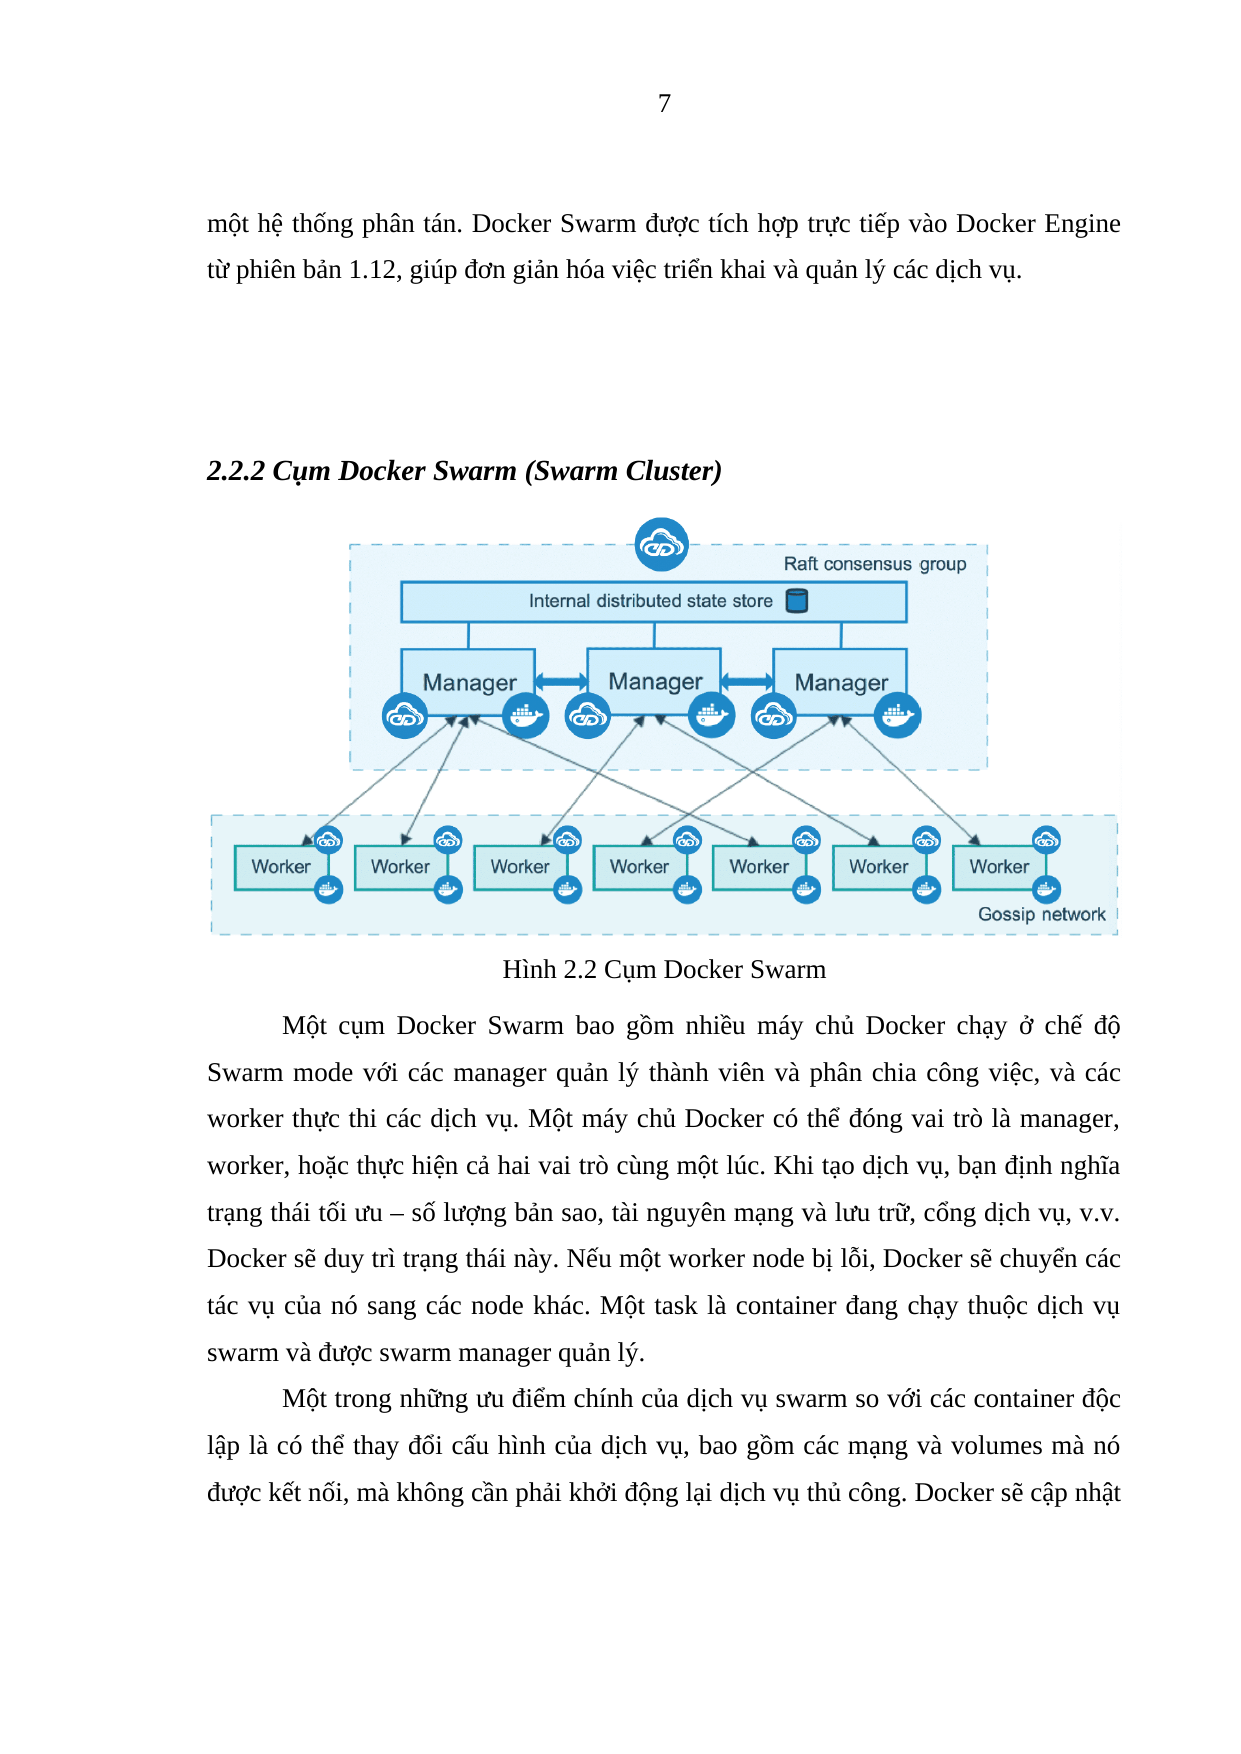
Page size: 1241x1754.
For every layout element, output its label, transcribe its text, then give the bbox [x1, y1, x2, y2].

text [207, 1382, 1122, 1507]
text Một cụm Docker Swarm bao gồm nhiều máy chủ Docker chạy ở chế độ Swarm mode với các manager quản lý thành viên và phân chia công việc, và các worker thực thi các dịch vụ. Một máy chủ Docker có thể đóng vai trò là manager, worker, hoặc thực hiện cả hai vai trò cùng một lúc. Khi tạo dịch vụ, bạn định nghĩa trạng thái tối ưu – số lượng bản sao, tài nguyên mạng và lưu trữ, cổng dịch vụ, v.v. Docker sẽ duy trì trạng thái này. Nếu một worker node bị lỗi, Docker sẽ chuyển các tác vụ của nó sang các node khác. Một task là container đang chạy thuộc dịch vụ swarm và được swarm manager quản lý. [207, 1009, 1122, 1367]
subtitle Cụm Docker Swarm (Swarm Cluster) [207, 453, 1122, 486]
picture [206, 515, 1123, 938]
text Hình 2.2 Cụm Docker Swarm [207, 953, 1122, 984]
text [207, 207, 1122, 284]
